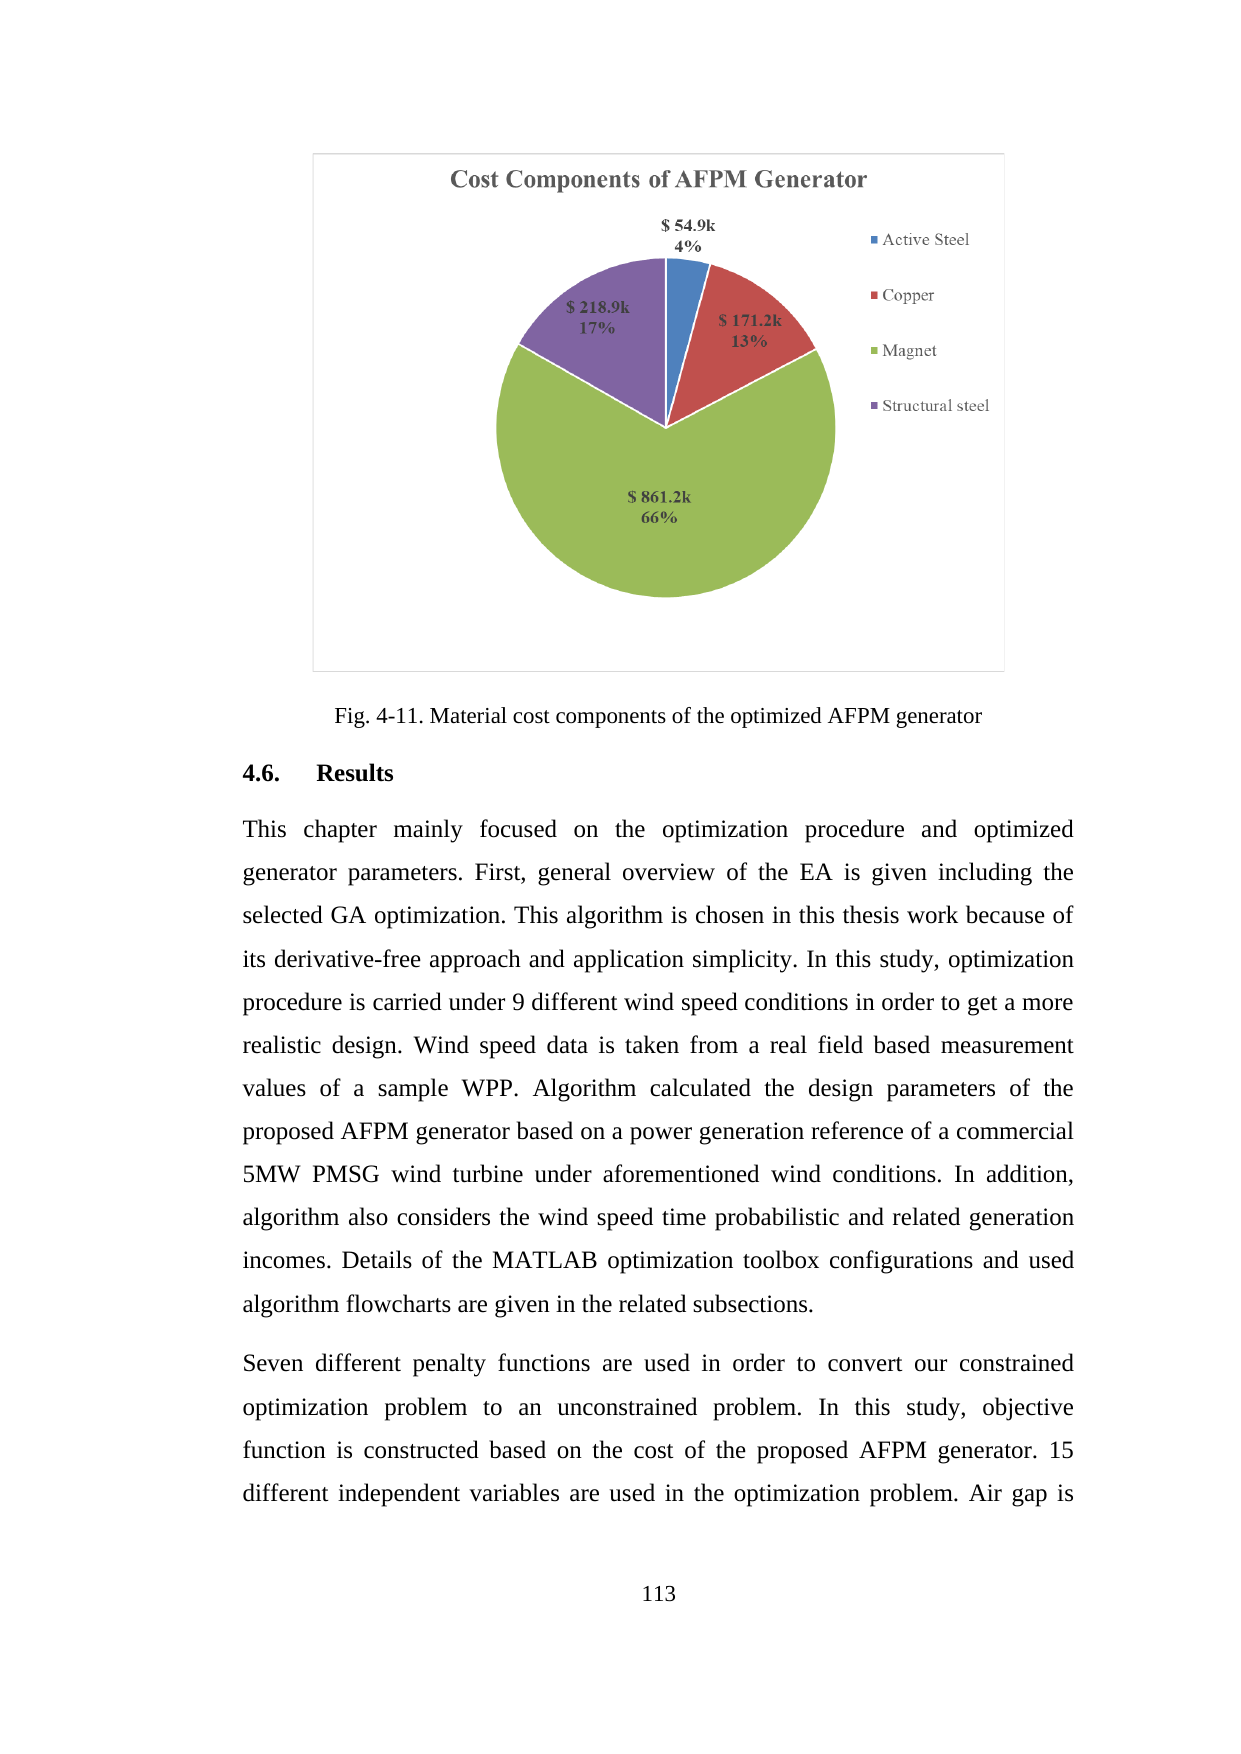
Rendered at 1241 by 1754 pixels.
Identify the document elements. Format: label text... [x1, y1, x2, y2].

subtitle Results [242, 758, 1075, 787]
text Fig. 4-11. Material cost components of the optimized AFPM generator [242, 702, 1075, 728]
text This chapter mainly focused on the optimization procedure and optimized generator parameters. First, general overview of the EA is given including the selected GA optimization. This algorithm is chosen in this thesis work because of its derivative-free approach and application simplicity. In this study, optimization procedure is carried under 9 different wind speed conditions in order to get a more realistic design. Wind speed data is taken from a real field based measurement values of a sample WPP. Algorithm calculated the design parameters of the proposed AFPM generator based on a power generation reference of a commercial 5MW PMSG wind turbine under aforementioned wind conditions. In addition, algorithm also considers the wind speed time probabilistic and related generation incomes. Details of the MATLAB optimization toolbox configurations and used algorithm flowcharts are given in the related subsections. [242, 814, 1075, 1317]
picture [312, 153, 1005, 672]
